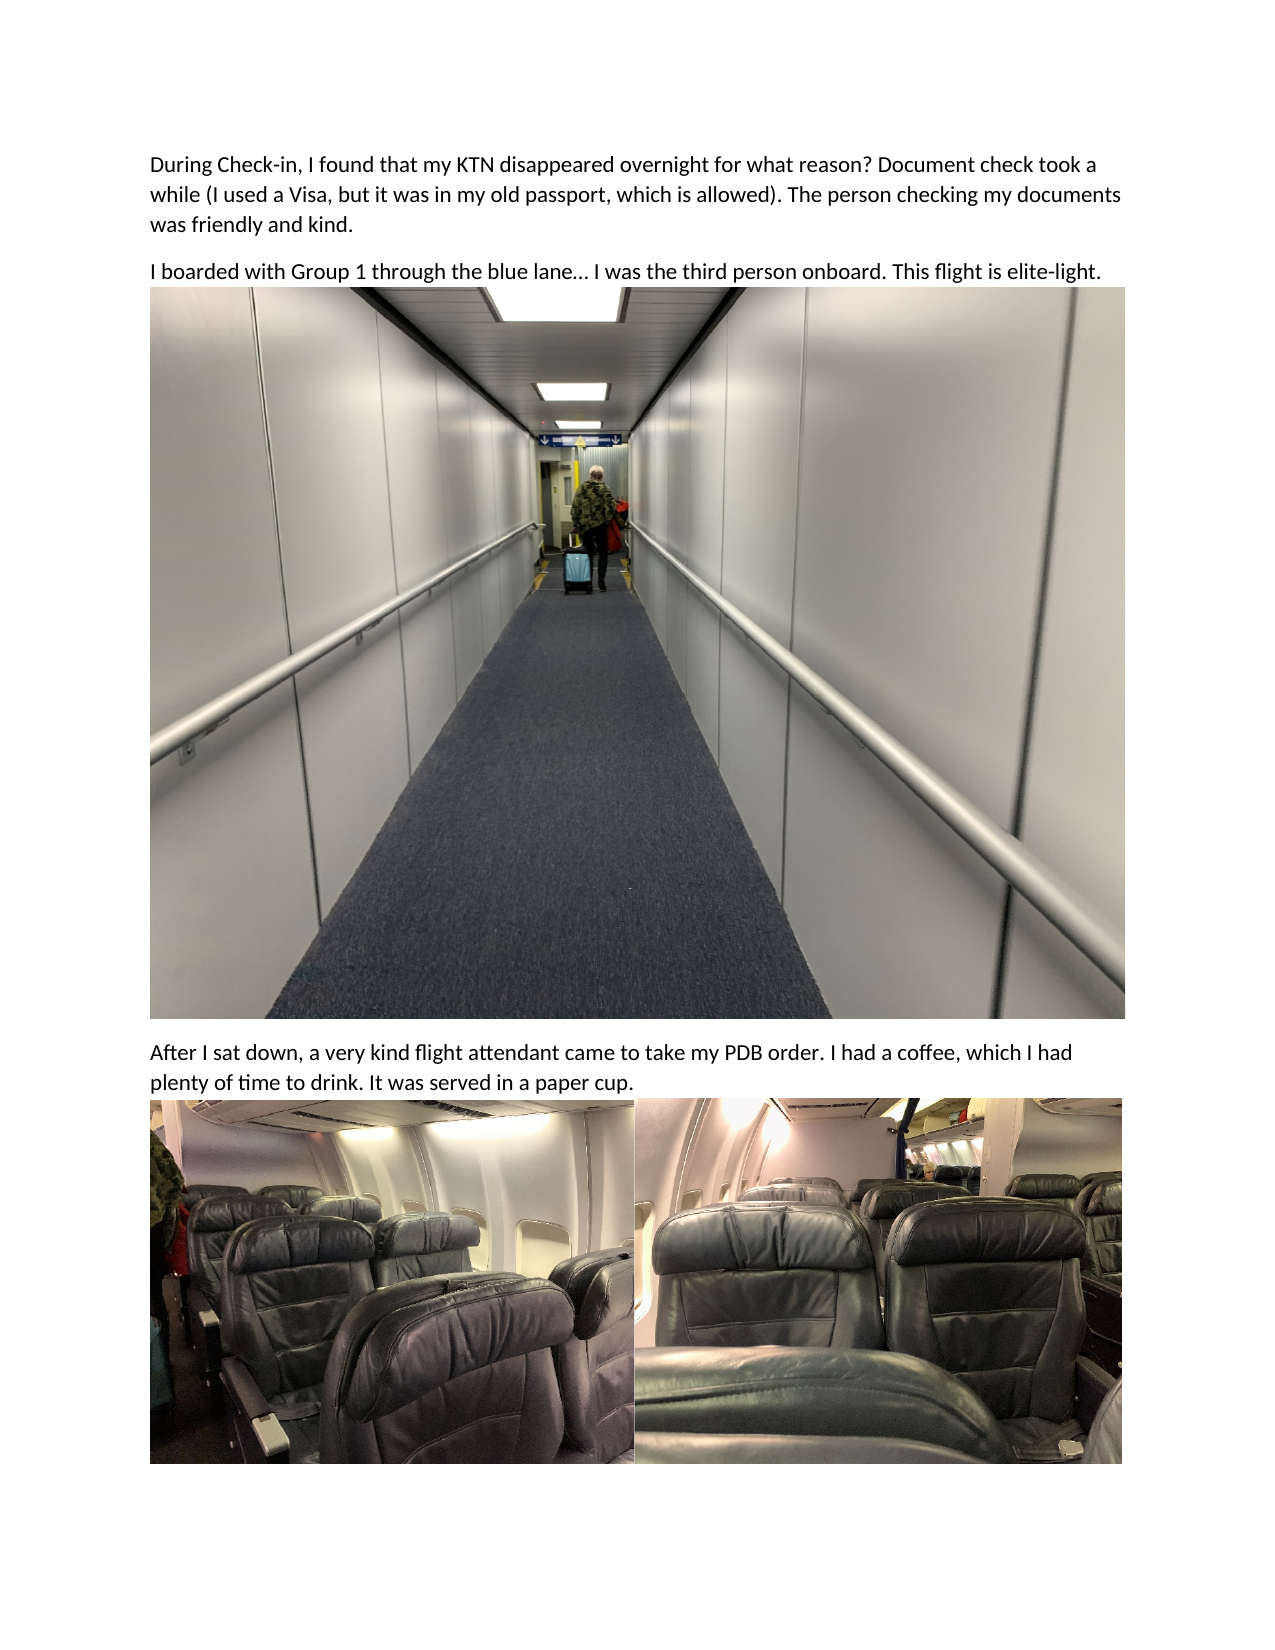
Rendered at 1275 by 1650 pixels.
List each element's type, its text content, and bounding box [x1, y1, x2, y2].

picture [150, 1098, 1122, 1464]
picture [150, 287, 1125, 1019]
text I boarded with Group 1 through the blue lane… I was the third person onboard. This flight is elite-light. [150, 257, 1125, 287]
text During Check-in, I found that my KTN disappeared overnight for what reason? Document check took a while (I used a Visa, but it was in my old passport, which is allowed). The person checking my documents was friendly and kind. [150, 150, 1125, 238]
